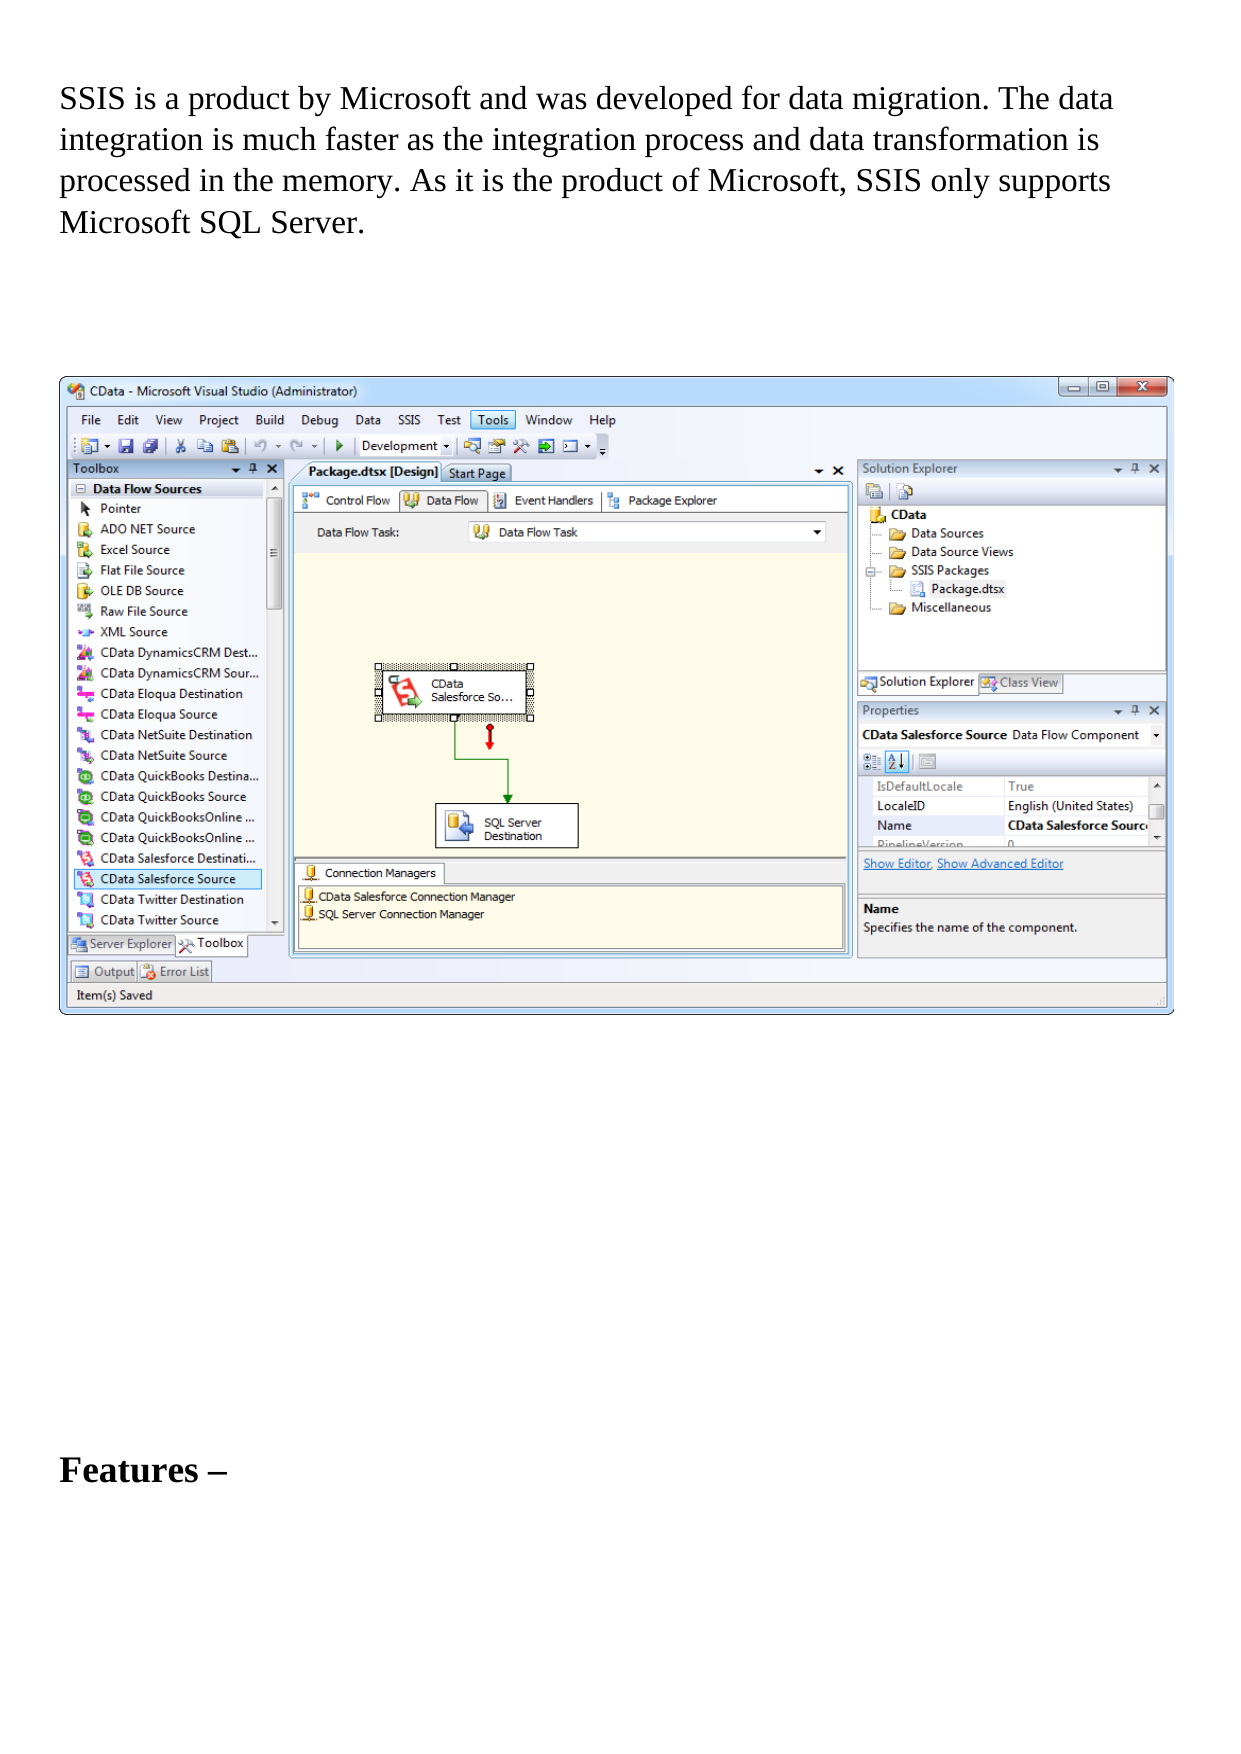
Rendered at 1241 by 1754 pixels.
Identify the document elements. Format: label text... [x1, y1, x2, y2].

text SSIS is a product by Microsoft and was developed for data migration. The data integration is much faster as the integration process and data transformation is processed in the memory. As it is the product of Microsoft, SSIS only supports Microsoft SQL Server. [59, 78, 1167, 240]
text Features – [59, 1447, 1167, 1490]
picture [59, 376, 1174, 1015]
